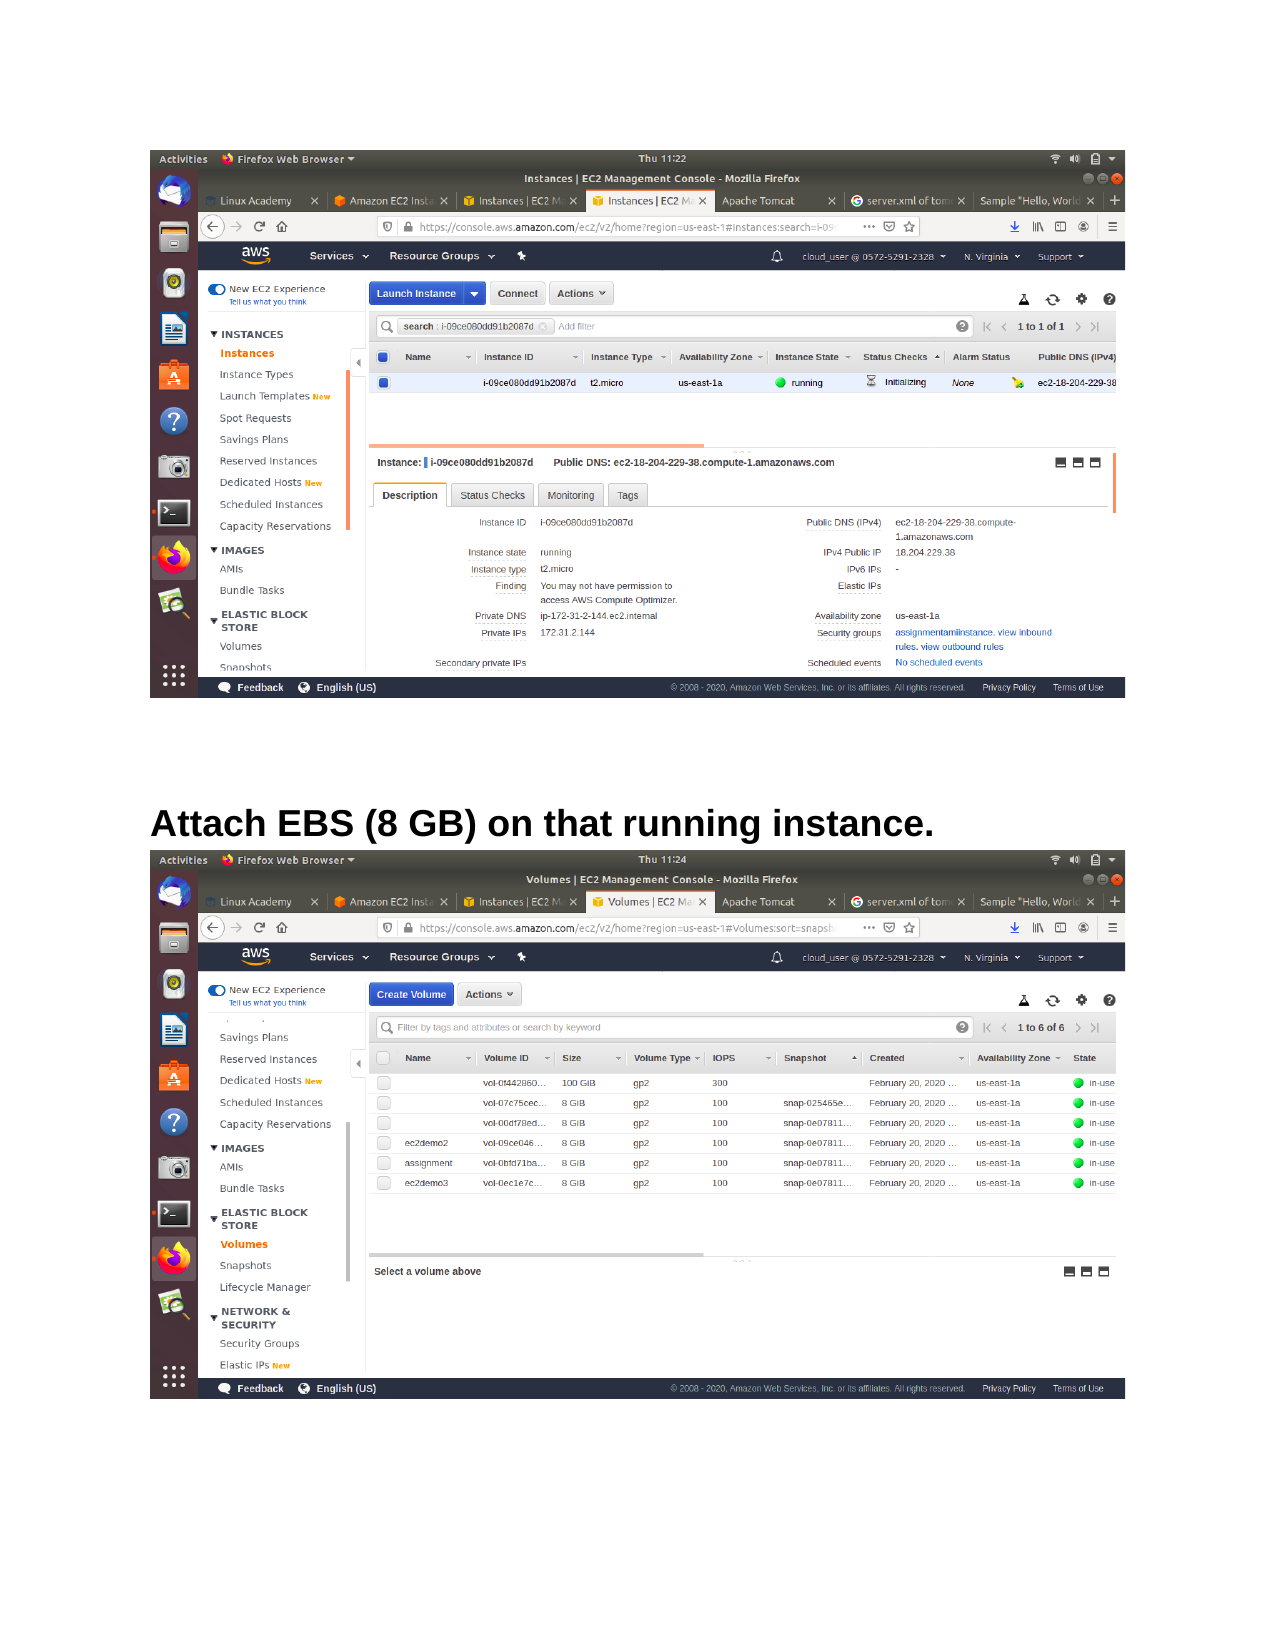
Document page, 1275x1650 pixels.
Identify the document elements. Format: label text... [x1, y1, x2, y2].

text Attach EBS (8 GB) on that running instance. [150, 801, 1125, 844]
picture [150, 850, 1125, 1399]
picture [150, 150, 1125, 698]
